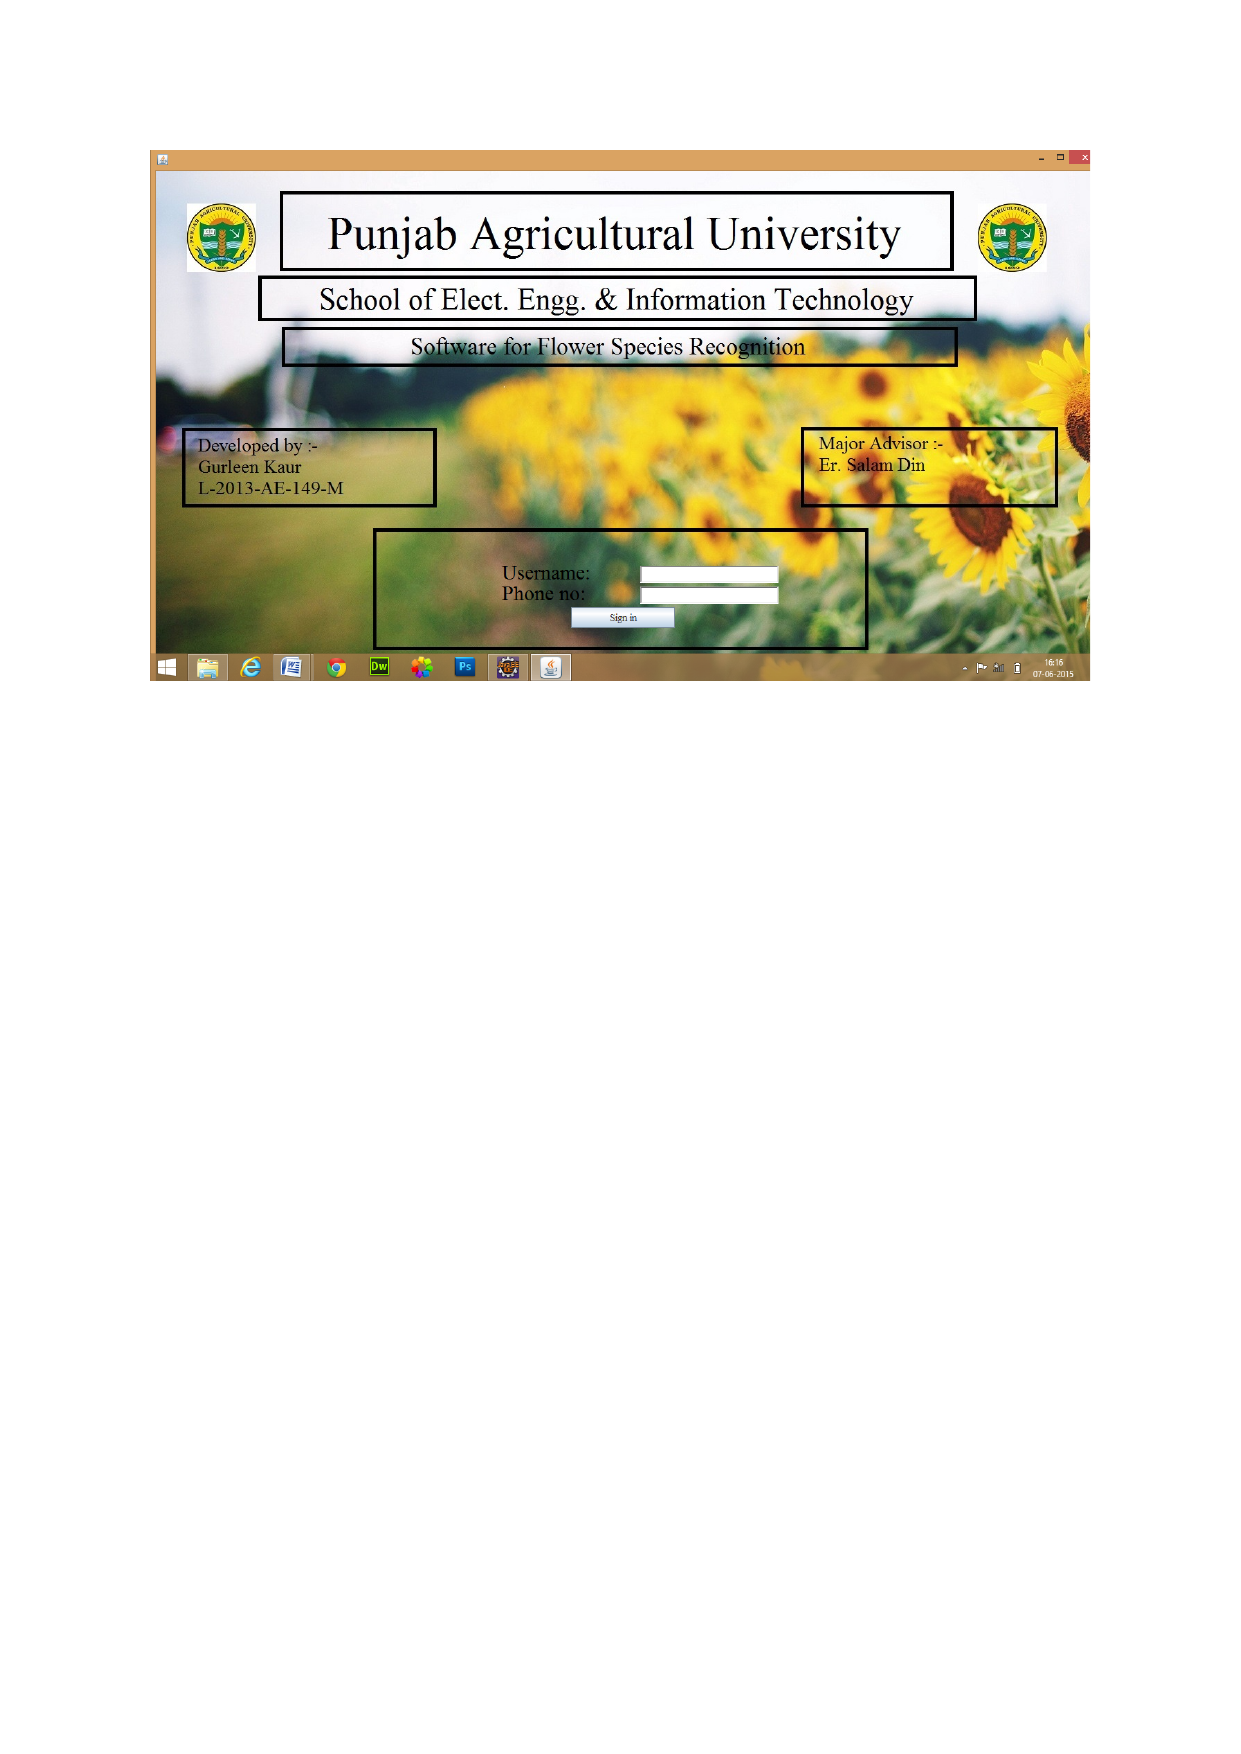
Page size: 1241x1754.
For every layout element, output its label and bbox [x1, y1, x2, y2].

picture [150, 150, 1091, 681]
